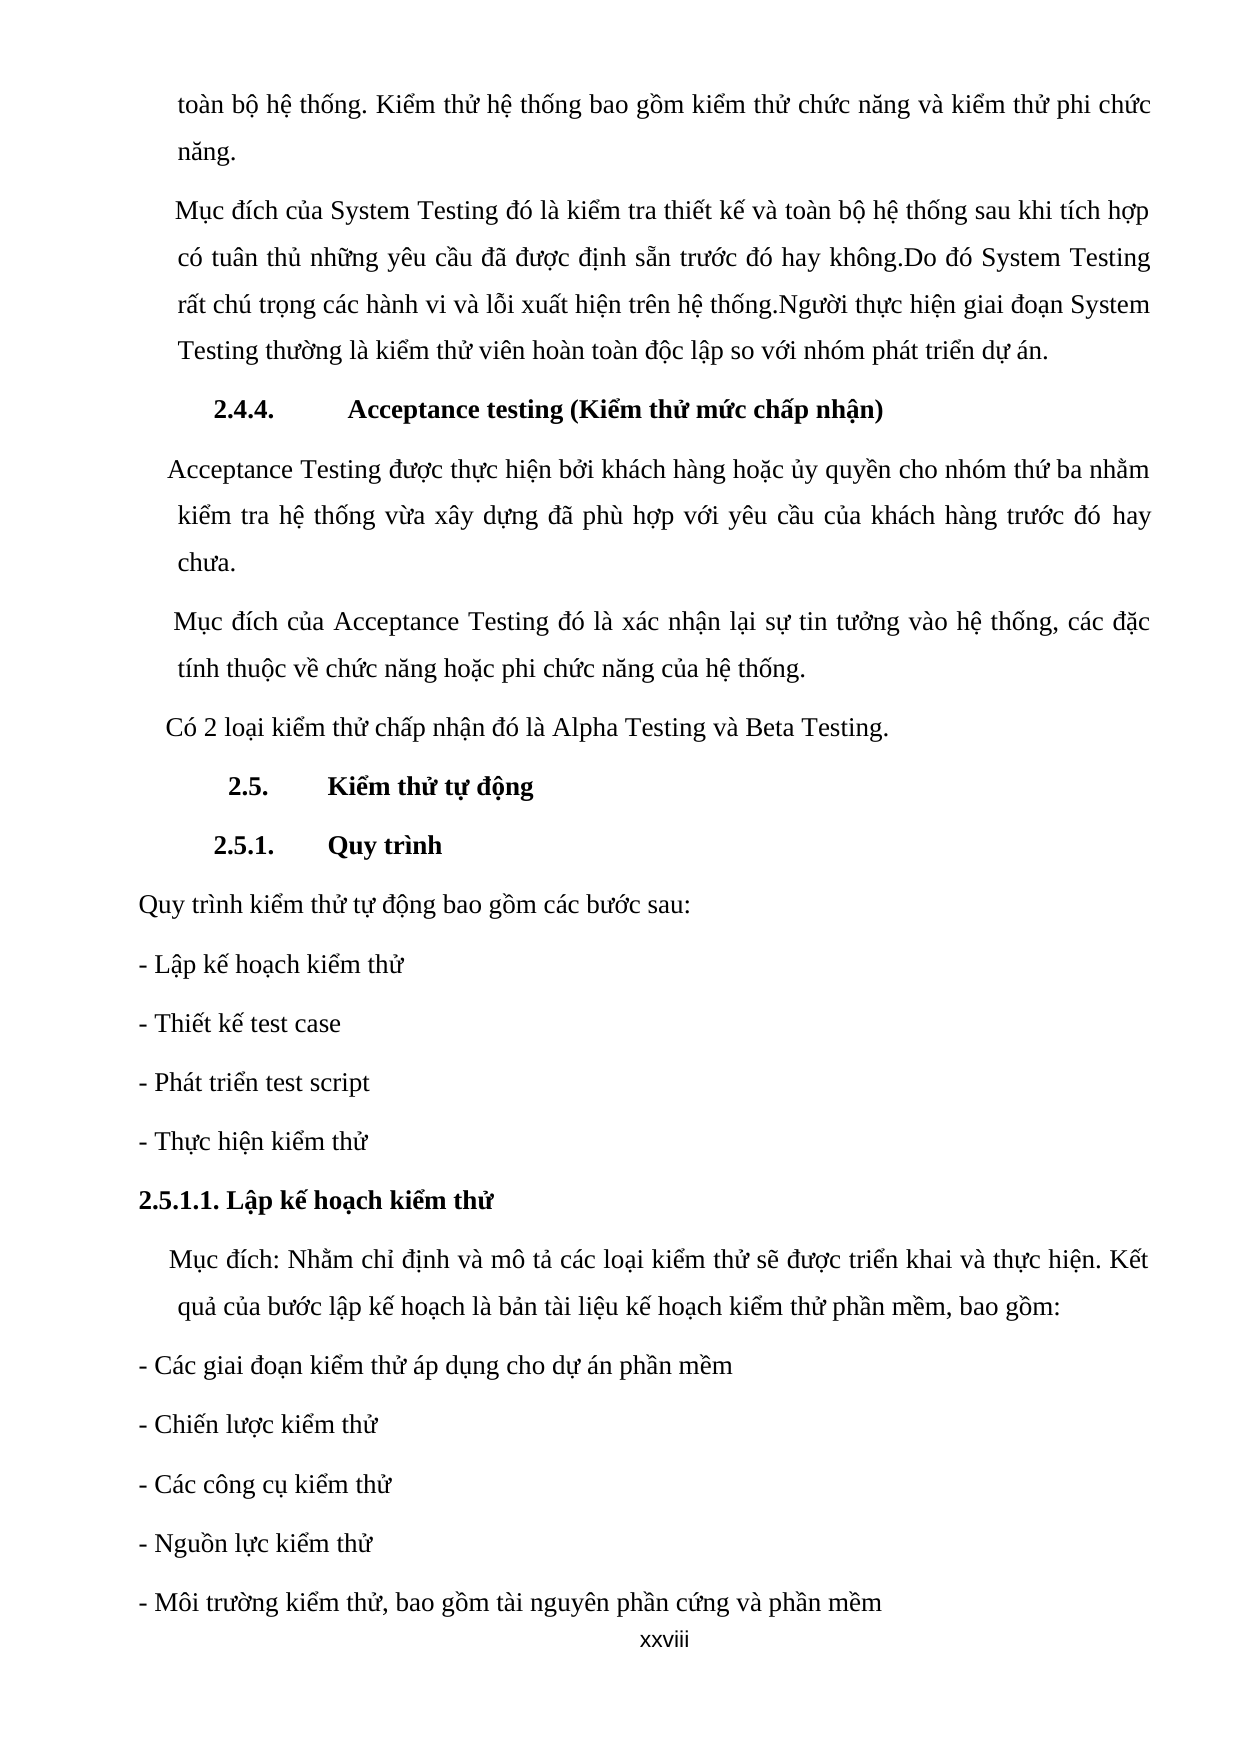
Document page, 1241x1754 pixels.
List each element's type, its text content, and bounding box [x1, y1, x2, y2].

text - Các giai đoạn kiểm thử áp dụng cho dự án phần mềm [138, 1349, 1152, 1381]
subtitle Kiểm thử tự động [228, 770, 1152, 801]
text Quy trình kiểm thử tự động bao gồm các bước sau: [138, 889, 1152, 920]
text Acceptance Testing được thực hiện bởi khách hàng hoặc ủy quyền cho nhóm thứ ba nhằm kiểm tra hệ thống vừa xây dựng đã phù hợp với yêu cầu của khách hàng trước đó hay chưa. [138, 453, 1152, 577]
text - Thiết kế test case [138, 1007, 1152, 1038]
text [138, 89, 1152, 166]
text - Phát triển test script [138, 1066, 1152, 1097]
text 2.5.1.1. Lập kế hoạch kiểm thử [138, 1184, 1152, 1216]
text Có 2 loại kiểm thử chấp nhận đó là Alpha Testing và Beta Testing. [138, 711, 1152, 742]
text Mục đích của Acceptance Testing đó là xác nhận lại sự tin tưởng vào hệ thống, các đặc tính thuộc về chức năng hoặc phi chức năng của hệ thống. [138, 605, 1152, 683]
text Mục đích: Nhằm chỉ định và mô tả các loại kiểm thử sẽ được triển khai và thực hiện. Kết quả của bước lập kế hoạch là bản tài liệu kế hoạch kiểm thử phần mềm, bao gồm: [138, 1244, 1152, 1321]
text - Chiến lược kiểm thử [138, 1409, 1152, 1440]
subtitle Acceptance testing (Kiểm thử mức chấp nhận) [213, 394, 989, 425]
text Mục đích của System Testing đó là kiểm tra thiết kế và toàn bộ hệ thống sau khi tích hợp có tuân thủ những yêu cầu đã được định sẵn trước đó hay không.Do đó System Testing rất chú trọng các hành vi và lỗi xuất hiện trên hệ thống.Người thực hiện giai đoạn System Testing thường là kiểm thử viên hoàn toàn độc lập so với nhóm phát triển dự án. [138, 194, 1152, 366]
text - Nguồn lực kiểm thử [138, 1527, 1152, 1558]
text - Môi trường kiểm thử, bao gồm tài nguyên phần cứng và phần mềm [138, 1586, 1152, 1617]
text - Thực hiện kiểm thử [138, 1125, 1152, 1156]
text - Lập kế hoạch kiểm thử [138, 948, 1152, 979]
subtitle Quy trình [213, 829, 1152, 861]
text - Các công cụ kiểm thử [138, 1468, 1152, 1499]
